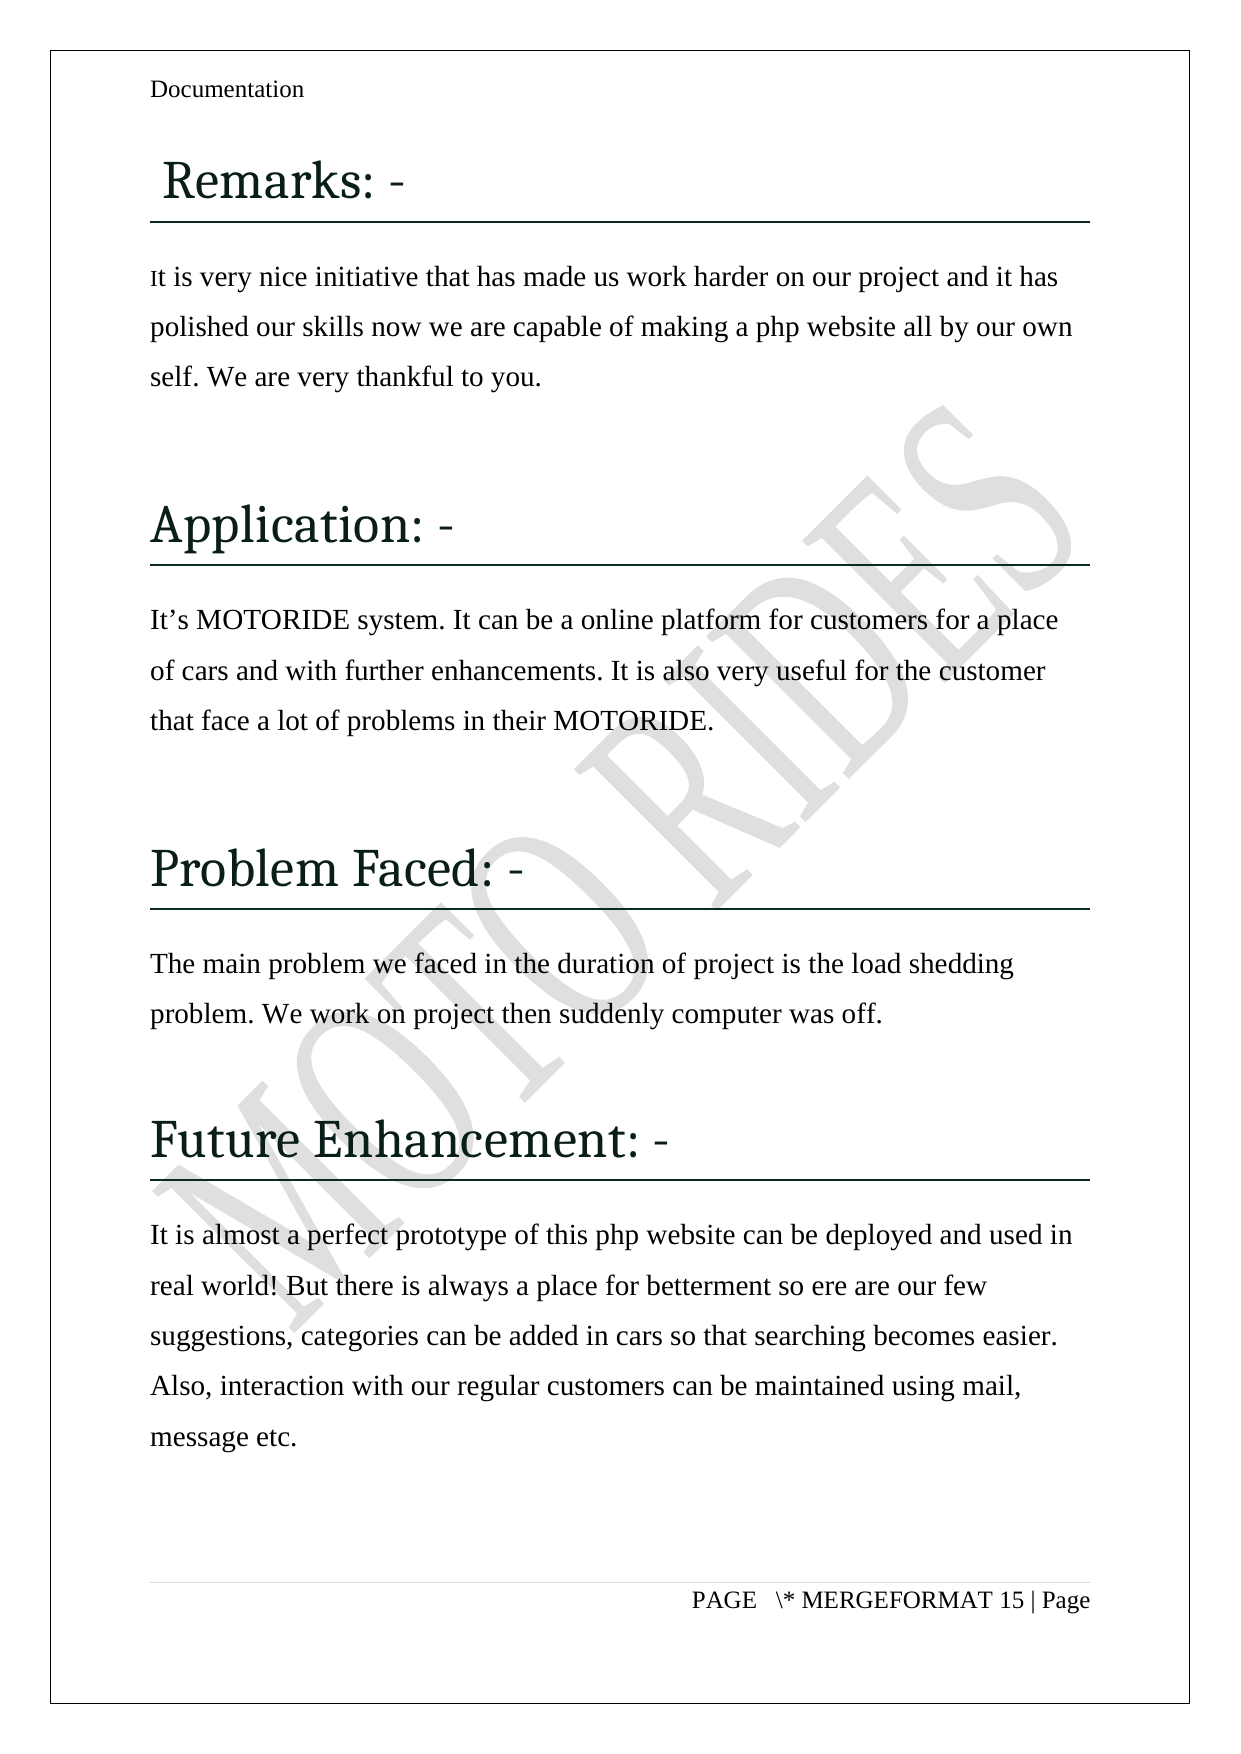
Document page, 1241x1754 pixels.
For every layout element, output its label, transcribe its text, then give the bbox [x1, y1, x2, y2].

text It is very nice initiative that has made us work harder on our project and it has polished our skills now we are capable of making a php website all by our own self. We are very thankful to you. [150, 259, 1090, 393]
title Application: - [150, 494, 1090, 564]
title Remarks: - [150, 150, 1090, 221]
text It’s MOTORIDE system. It can be a online platform for customers for a place of cars and with further enhancements. It is also very useful for the customer that face a lot of problems in their MOTORIDE. [150, 602, 1090, 737]
title Future Enhancement: - [150, 1108, 1090, 1179]
title Problem Faced: - [150, 837, 1090, 908]
text The main problem we faced in the duration of project is the load shedding problem. We work on project then suddenly computer was off. [150, 946, 1090, 1030]
text It is almost a perfect prototype of this php website can be deployed and used in real world! But there is always a place for betterment so ere are our few suggestions, categories can be added in cars so that searching becomes easier. Also, interaction with our regular customers can be maintained using mail, message etc. [150, 1217, 1090, 1452]
